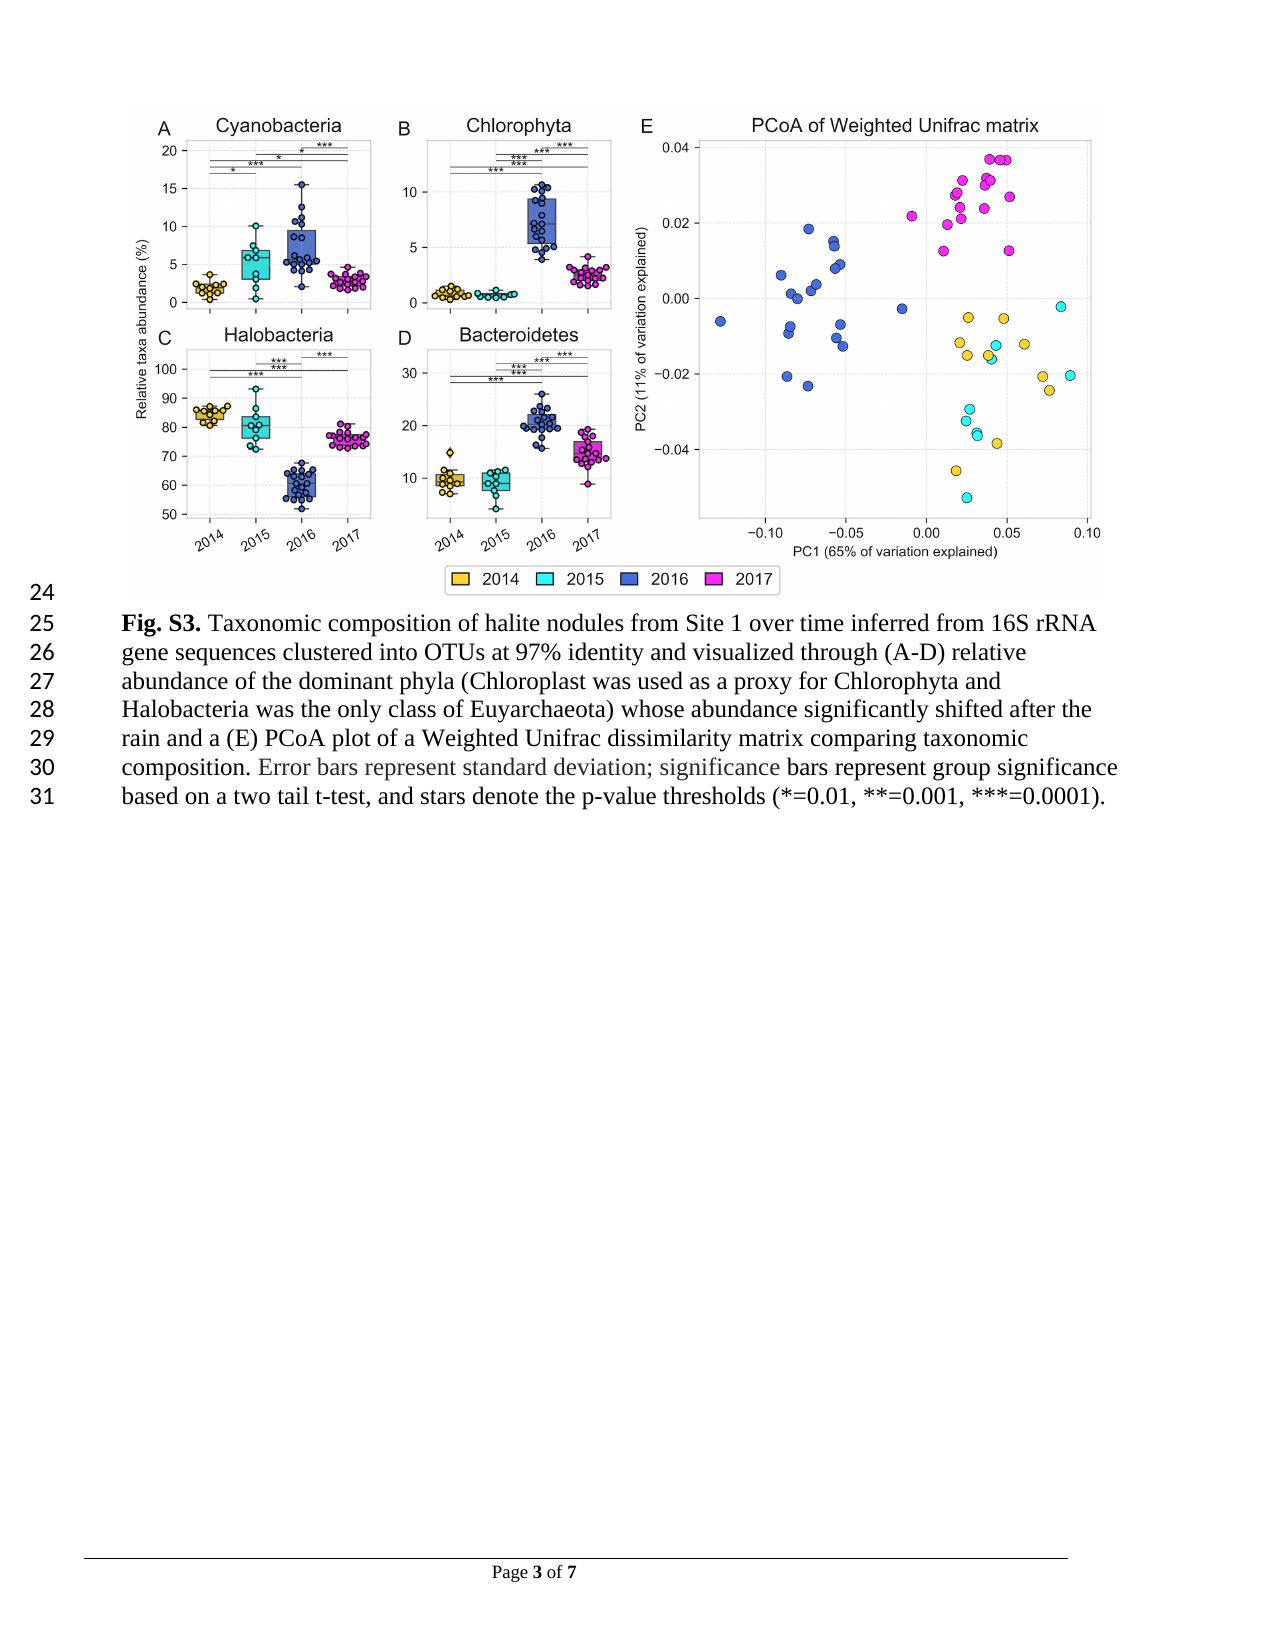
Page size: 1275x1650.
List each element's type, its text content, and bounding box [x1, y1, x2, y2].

picture [121, 103, 1106, 600]
text Fig. S3. Taxonomic composition of halite nodules from Site 1 over time inferred from 16S rRNA gene sequences clustered into OTUs at 97% identity and visualized through (A-D) relative abundance of the dominant phyla (Chloroplast was used as a proxy for Chlorophyta and Halobacteria was the only class of Euyarchaeota) whose abundance significantly shifted after the rain and a (E) PCoA plot of a Weighted Unifrac dissimilarity matrix comparing taxonomic composition. Error bars represent standard deviation; significance bars represent group significance based on a two tail t-test, and stars denote the p-value thresholds (*=0.01, **=0.001, ***=0.0001). [121, 608, 1134, 809]
